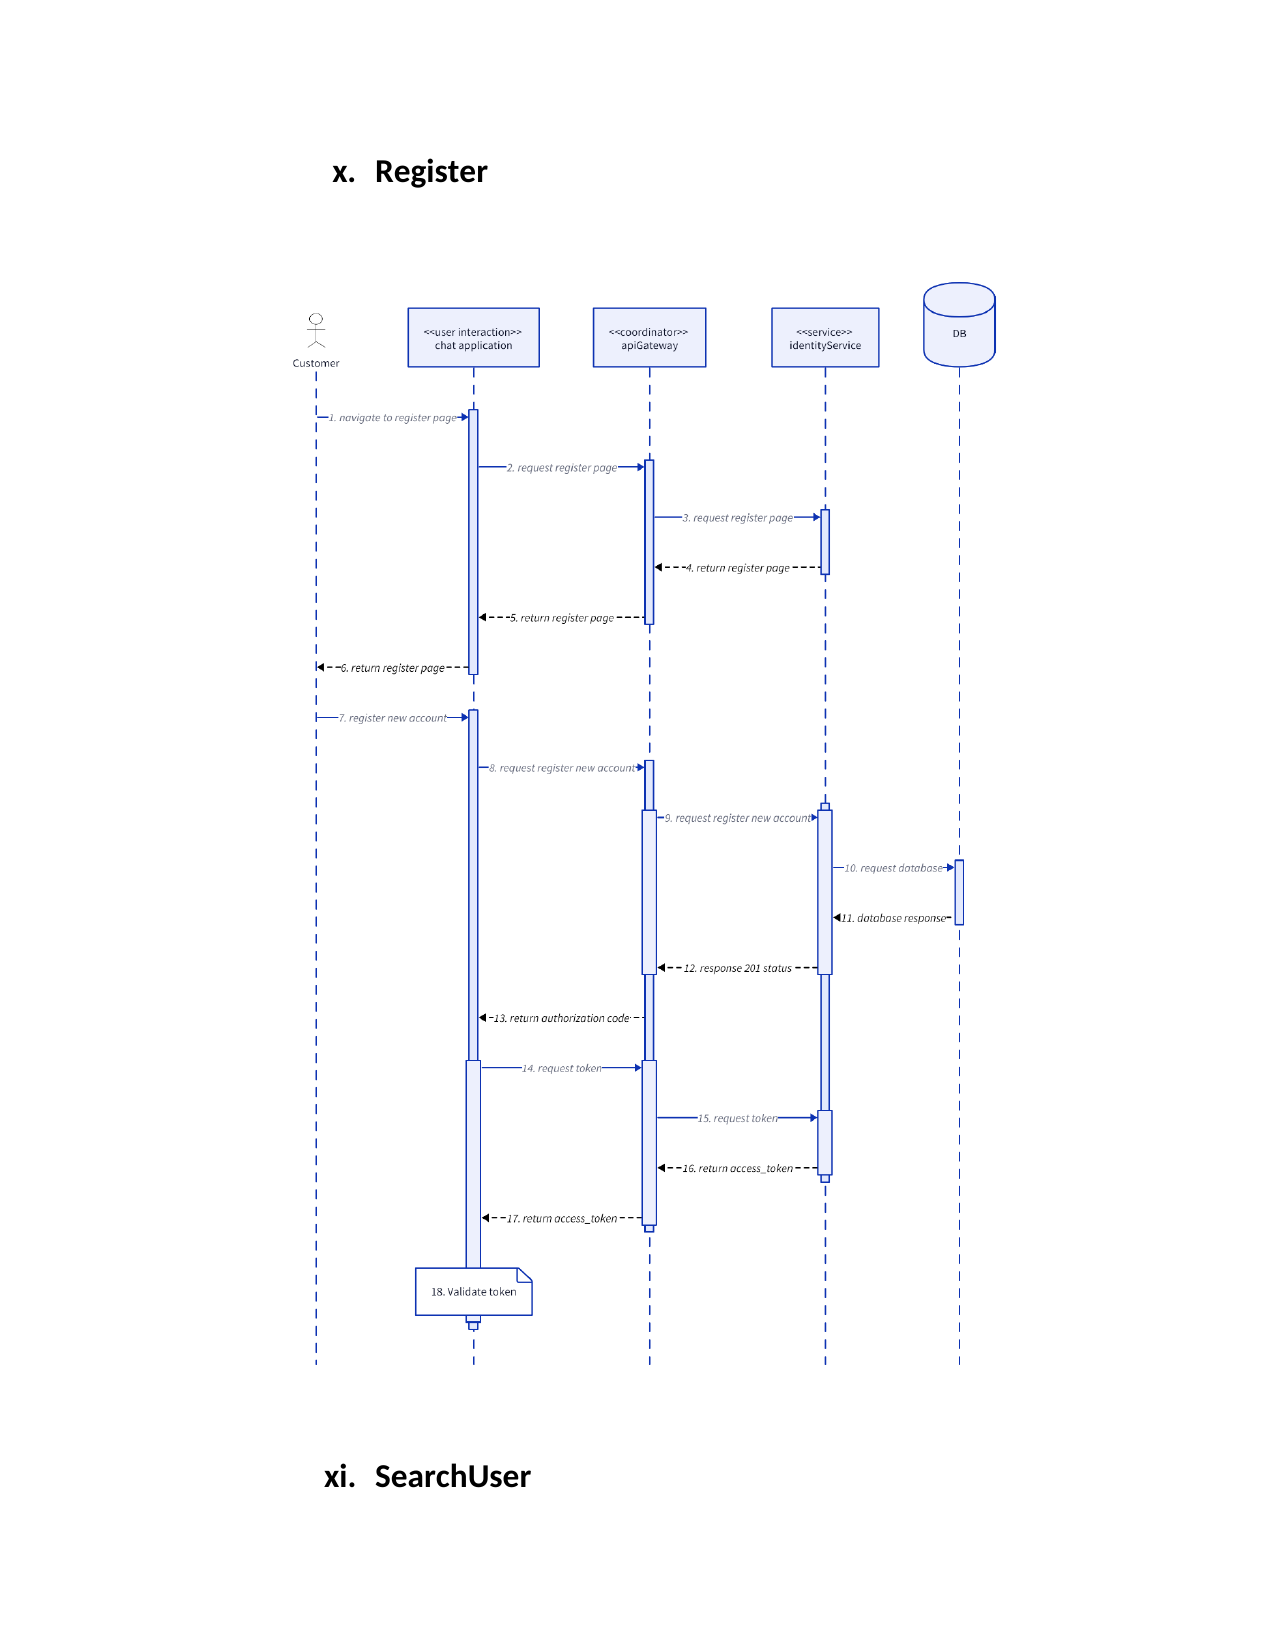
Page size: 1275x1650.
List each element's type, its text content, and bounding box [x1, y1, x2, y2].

picture [208, 210, 1067, 1437]
list SearchUser [356, 1455, 1125, 1496]
list Register [356, 150, 1125, 191]
